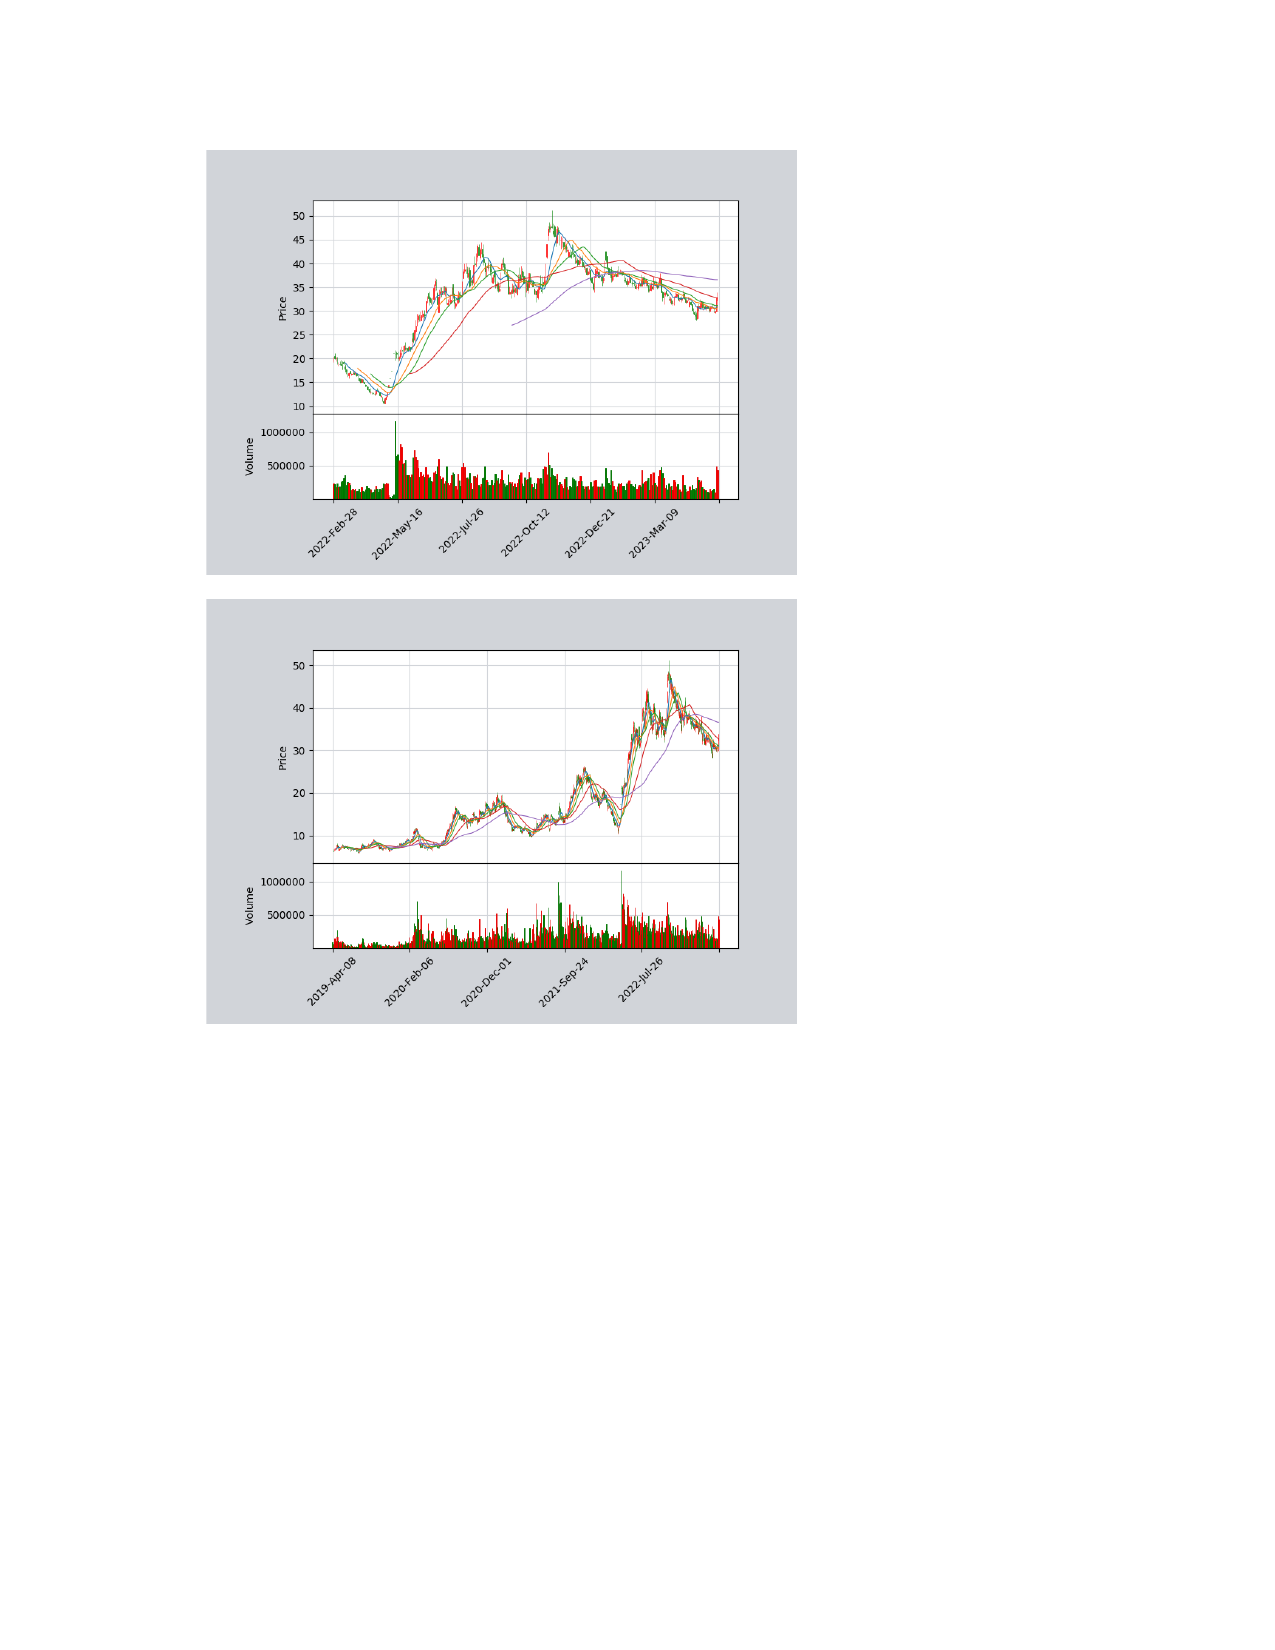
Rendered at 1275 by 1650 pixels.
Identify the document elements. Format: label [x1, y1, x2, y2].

picture [206, 150, 797, 575]
picture [206, 599, 797, 1024]
